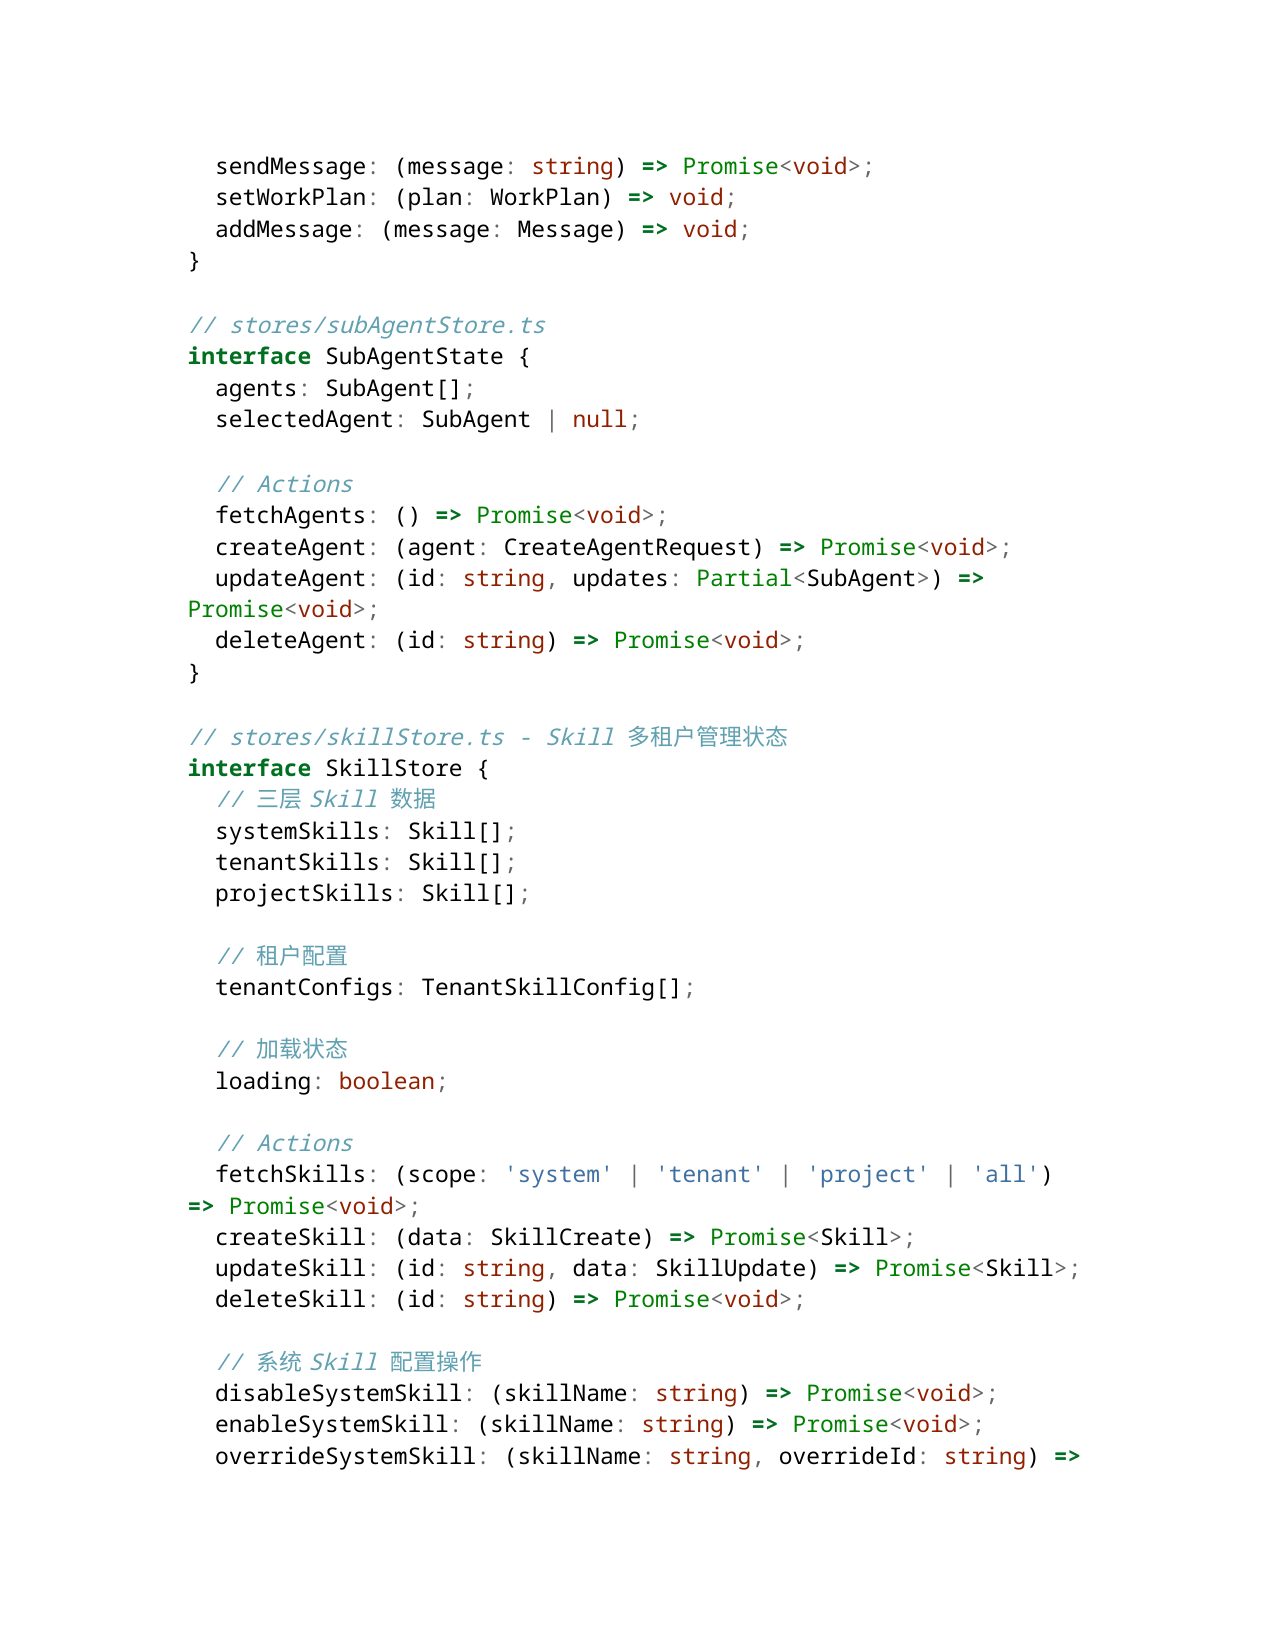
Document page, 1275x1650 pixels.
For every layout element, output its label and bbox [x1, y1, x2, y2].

text [187, 150, 1087, 1471]
